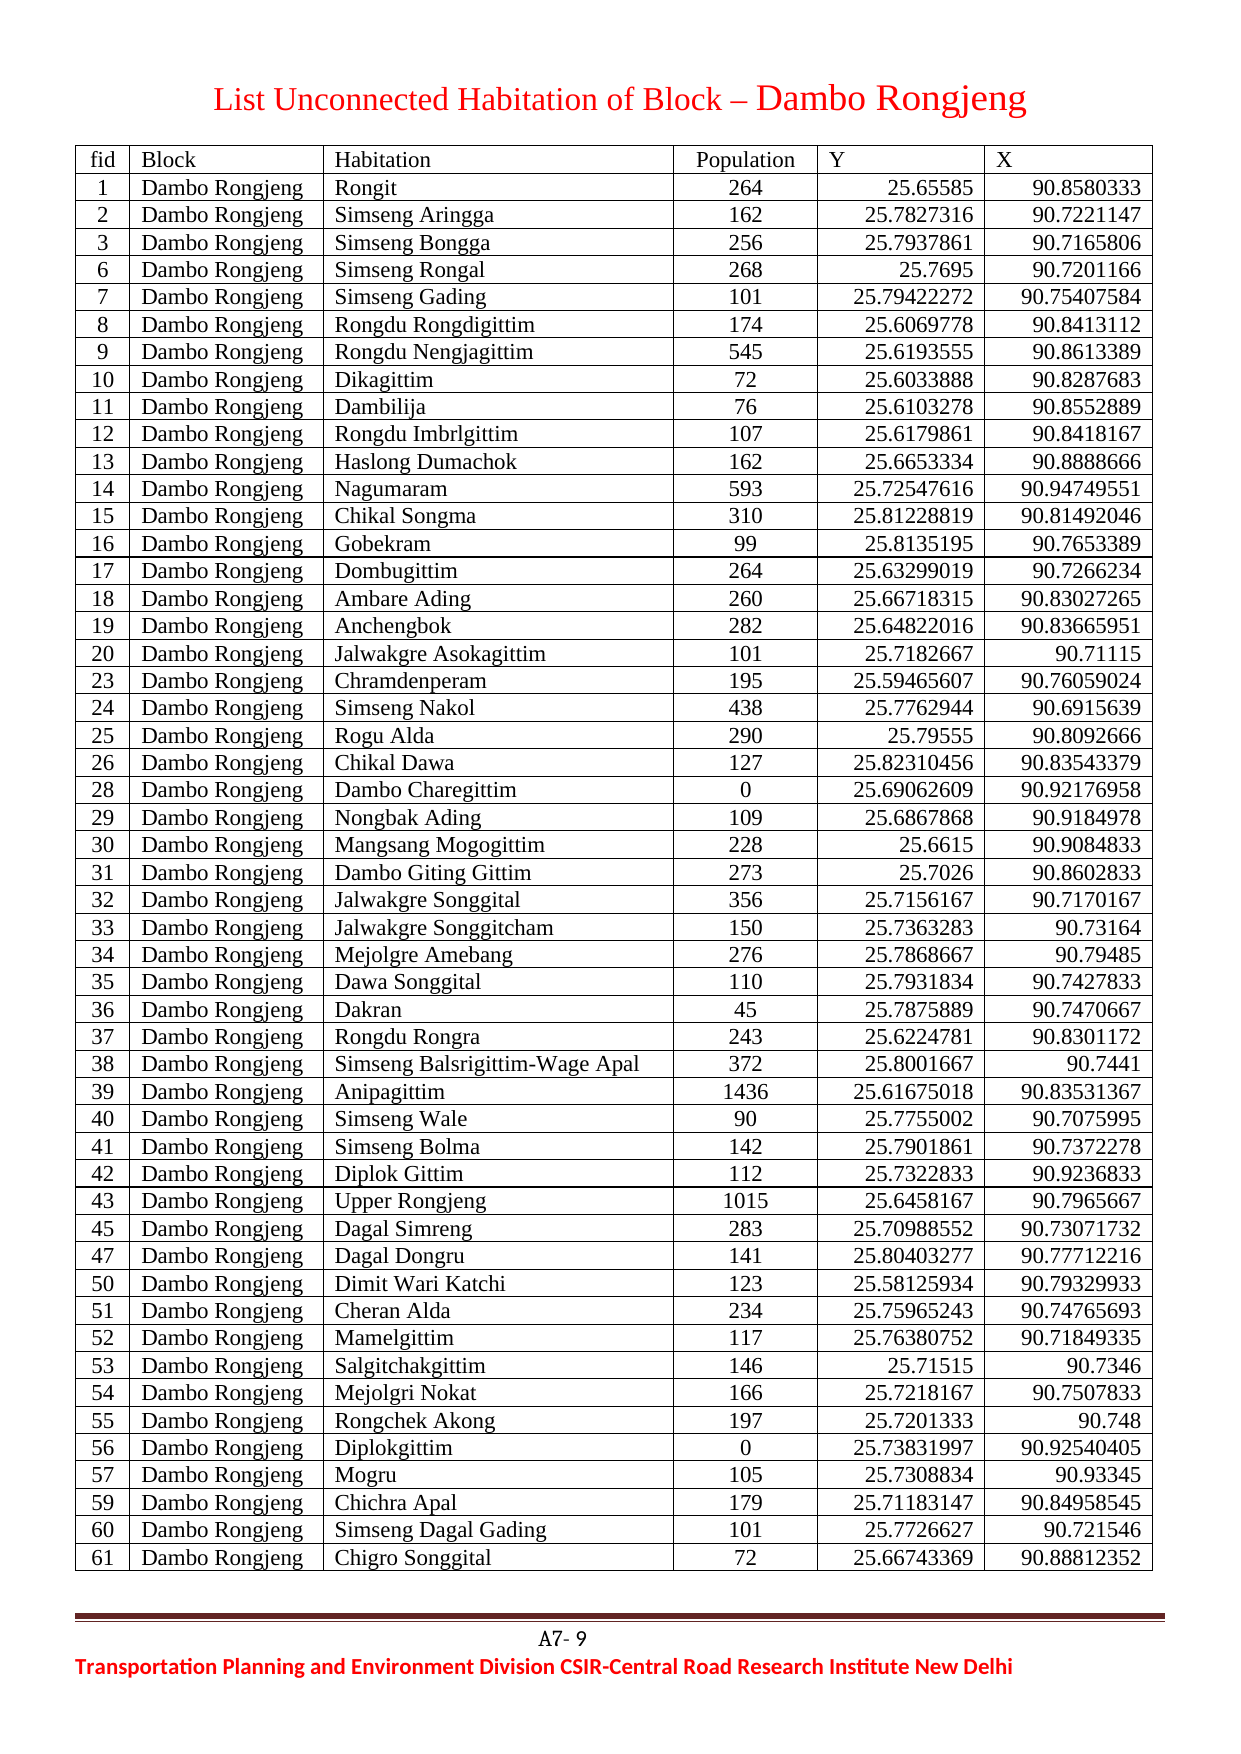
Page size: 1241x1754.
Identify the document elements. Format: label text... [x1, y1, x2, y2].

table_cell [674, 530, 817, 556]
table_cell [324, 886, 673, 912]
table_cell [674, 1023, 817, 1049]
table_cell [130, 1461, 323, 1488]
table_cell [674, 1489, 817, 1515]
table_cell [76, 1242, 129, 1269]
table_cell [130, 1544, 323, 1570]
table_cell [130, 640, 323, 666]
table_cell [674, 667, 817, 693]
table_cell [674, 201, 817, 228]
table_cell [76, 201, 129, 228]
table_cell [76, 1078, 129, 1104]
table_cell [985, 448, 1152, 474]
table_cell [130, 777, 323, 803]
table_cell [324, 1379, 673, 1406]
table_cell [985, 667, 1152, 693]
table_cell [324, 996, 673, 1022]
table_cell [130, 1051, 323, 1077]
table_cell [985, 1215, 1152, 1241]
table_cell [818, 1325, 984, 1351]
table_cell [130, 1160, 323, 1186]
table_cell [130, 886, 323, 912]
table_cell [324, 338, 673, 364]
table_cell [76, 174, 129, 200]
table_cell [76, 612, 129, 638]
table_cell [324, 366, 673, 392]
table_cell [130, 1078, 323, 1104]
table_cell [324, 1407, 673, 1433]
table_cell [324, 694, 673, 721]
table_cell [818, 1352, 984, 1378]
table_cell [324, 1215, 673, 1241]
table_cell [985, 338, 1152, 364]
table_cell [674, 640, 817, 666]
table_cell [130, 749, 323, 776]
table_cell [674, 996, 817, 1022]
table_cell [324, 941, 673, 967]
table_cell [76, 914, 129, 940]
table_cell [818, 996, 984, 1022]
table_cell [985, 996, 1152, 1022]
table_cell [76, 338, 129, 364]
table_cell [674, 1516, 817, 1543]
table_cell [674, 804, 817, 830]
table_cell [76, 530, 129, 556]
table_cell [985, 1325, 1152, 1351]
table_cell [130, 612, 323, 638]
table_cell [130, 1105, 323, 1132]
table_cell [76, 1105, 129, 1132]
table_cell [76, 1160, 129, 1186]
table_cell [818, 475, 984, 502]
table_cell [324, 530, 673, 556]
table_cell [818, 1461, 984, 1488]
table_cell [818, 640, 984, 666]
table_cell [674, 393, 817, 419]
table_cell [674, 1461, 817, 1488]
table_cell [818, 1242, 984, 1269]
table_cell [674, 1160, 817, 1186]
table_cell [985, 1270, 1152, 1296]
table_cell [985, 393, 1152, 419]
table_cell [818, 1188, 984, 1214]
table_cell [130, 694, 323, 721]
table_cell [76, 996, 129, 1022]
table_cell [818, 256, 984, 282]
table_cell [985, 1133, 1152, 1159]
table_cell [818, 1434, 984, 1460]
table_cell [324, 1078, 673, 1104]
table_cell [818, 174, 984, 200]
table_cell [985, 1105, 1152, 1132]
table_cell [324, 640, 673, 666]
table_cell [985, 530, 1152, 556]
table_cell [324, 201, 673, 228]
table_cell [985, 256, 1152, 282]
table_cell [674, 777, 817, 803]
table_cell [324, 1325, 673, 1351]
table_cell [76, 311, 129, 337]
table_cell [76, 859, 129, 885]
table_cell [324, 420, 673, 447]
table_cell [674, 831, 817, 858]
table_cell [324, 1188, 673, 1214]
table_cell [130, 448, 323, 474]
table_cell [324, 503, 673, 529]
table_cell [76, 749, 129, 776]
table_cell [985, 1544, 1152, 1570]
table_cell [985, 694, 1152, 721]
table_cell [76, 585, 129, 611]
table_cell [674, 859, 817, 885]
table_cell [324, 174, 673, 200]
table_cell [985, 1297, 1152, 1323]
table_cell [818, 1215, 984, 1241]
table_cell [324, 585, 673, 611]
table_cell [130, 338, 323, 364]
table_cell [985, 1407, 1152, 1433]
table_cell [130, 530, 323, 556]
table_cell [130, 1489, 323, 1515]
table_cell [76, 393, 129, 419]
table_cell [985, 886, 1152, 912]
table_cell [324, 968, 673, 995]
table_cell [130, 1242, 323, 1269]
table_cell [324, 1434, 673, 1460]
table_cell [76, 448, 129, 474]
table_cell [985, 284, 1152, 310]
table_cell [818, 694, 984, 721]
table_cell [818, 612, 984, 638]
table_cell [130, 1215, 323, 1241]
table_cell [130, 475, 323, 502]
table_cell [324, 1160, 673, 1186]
text List Unconnected Habitation of Block – Dambo Rongjeng [75, 75, 1165, 118]
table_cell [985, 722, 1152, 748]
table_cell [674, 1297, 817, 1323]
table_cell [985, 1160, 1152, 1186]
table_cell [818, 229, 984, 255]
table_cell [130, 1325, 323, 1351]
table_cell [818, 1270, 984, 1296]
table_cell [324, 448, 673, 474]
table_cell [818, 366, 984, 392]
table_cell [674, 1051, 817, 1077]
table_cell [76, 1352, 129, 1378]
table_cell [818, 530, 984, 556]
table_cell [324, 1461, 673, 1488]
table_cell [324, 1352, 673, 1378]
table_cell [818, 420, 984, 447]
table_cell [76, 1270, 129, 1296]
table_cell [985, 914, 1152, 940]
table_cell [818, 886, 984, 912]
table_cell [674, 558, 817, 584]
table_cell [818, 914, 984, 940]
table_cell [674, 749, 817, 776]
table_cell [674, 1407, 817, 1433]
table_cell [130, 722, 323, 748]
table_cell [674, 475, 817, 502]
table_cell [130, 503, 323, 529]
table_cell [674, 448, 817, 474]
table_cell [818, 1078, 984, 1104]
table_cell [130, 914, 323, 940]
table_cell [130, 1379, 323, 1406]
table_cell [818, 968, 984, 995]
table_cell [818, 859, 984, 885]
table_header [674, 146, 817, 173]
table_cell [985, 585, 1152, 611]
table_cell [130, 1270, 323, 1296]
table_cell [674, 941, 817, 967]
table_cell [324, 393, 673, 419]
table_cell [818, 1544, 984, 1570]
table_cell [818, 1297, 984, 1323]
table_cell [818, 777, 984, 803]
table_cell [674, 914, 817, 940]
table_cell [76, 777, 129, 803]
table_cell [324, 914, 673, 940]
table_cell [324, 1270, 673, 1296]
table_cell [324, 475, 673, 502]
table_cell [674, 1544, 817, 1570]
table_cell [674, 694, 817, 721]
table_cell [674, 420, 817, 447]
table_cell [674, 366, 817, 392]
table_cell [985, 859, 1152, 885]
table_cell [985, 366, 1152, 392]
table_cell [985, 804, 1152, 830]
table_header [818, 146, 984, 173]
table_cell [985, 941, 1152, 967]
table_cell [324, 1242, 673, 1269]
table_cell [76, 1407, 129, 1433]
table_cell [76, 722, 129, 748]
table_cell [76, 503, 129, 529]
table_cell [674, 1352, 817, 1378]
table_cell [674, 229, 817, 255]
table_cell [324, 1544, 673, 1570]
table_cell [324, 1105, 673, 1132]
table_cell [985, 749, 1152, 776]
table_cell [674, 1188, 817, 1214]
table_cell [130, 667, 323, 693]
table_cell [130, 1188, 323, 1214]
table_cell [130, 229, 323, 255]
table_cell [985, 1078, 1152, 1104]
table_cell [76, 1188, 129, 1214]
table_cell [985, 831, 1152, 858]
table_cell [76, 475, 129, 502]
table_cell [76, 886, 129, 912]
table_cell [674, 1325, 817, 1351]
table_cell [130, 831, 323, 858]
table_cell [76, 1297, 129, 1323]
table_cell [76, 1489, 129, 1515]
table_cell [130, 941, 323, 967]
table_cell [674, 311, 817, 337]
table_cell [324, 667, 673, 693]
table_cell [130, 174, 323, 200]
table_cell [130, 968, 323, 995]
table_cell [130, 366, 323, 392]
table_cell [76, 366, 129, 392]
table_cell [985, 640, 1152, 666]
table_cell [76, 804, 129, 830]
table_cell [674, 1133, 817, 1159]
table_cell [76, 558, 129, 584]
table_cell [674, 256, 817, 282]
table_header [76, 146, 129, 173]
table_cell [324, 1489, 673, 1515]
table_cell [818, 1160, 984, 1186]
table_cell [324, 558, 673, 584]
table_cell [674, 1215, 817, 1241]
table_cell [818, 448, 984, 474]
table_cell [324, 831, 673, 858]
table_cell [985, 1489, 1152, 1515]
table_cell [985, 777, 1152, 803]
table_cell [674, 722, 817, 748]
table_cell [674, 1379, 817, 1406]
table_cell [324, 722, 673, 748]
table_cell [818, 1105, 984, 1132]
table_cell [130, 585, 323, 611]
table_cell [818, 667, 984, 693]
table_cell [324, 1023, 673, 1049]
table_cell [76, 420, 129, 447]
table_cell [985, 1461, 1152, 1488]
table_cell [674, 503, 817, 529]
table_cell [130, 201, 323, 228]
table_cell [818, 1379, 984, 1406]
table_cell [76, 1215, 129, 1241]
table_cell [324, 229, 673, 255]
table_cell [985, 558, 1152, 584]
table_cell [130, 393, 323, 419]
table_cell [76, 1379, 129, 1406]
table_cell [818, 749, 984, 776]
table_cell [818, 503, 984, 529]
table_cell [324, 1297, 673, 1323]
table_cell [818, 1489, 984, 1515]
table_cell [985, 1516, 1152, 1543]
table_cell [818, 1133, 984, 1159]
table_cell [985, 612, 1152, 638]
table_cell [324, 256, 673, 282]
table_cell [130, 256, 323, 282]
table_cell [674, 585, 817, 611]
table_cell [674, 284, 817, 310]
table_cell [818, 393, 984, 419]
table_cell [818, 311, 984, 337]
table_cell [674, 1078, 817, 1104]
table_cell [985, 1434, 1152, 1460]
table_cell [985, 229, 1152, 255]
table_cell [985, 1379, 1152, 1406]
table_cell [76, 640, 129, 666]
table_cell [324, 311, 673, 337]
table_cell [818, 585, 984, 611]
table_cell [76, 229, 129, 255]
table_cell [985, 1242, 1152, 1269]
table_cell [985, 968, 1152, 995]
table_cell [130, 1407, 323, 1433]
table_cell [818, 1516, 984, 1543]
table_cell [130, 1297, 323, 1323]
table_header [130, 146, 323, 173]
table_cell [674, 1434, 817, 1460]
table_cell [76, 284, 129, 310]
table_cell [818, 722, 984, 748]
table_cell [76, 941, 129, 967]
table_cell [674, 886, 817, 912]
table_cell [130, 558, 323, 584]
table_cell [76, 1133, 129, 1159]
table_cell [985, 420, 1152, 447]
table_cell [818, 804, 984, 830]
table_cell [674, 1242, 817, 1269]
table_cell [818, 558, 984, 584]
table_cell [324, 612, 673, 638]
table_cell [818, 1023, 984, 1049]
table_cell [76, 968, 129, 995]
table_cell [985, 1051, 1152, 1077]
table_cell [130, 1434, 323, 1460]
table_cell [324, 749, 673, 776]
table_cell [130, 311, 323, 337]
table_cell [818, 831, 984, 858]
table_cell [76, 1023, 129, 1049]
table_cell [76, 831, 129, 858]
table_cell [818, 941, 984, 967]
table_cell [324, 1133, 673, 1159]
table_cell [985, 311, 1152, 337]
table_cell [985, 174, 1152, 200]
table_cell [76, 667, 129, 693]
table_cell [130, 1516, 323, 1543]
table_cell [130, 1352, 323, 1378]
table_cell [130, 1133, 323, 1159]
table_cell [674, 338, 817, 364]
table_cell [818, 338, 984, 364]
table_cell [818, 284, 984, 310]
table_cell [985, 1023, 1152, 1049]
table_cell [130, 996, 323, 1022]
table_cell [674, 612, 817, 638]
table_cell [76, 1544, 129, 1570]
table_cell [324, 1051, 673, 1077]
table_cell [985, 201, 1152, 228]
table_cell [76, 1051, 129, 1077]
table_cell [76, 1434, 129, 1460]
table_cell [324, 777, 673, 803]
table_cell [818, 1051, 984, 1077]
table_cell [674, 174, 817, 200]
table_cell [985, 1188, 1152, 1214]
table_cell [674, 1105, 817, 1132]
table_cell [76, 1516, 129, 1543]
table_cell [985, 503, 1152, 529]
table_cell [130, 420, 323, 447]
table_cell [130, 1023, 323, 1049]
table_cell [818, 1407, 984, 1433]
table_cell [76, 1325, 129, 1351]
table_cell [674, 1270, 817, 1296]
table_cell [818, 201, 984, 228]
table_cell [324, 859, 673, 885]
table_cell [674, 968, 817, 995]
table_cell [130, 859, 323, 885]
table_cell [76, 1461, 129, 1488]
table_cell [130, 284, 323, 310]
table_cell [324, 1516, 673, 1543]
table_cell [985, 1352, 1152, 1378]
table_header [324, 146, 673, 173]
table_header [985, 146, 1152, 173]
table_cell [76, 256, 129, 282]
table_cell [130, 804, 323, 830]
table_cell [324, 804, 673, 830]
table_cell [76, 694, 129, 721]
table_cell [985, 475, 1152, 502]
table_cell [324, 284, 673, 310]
